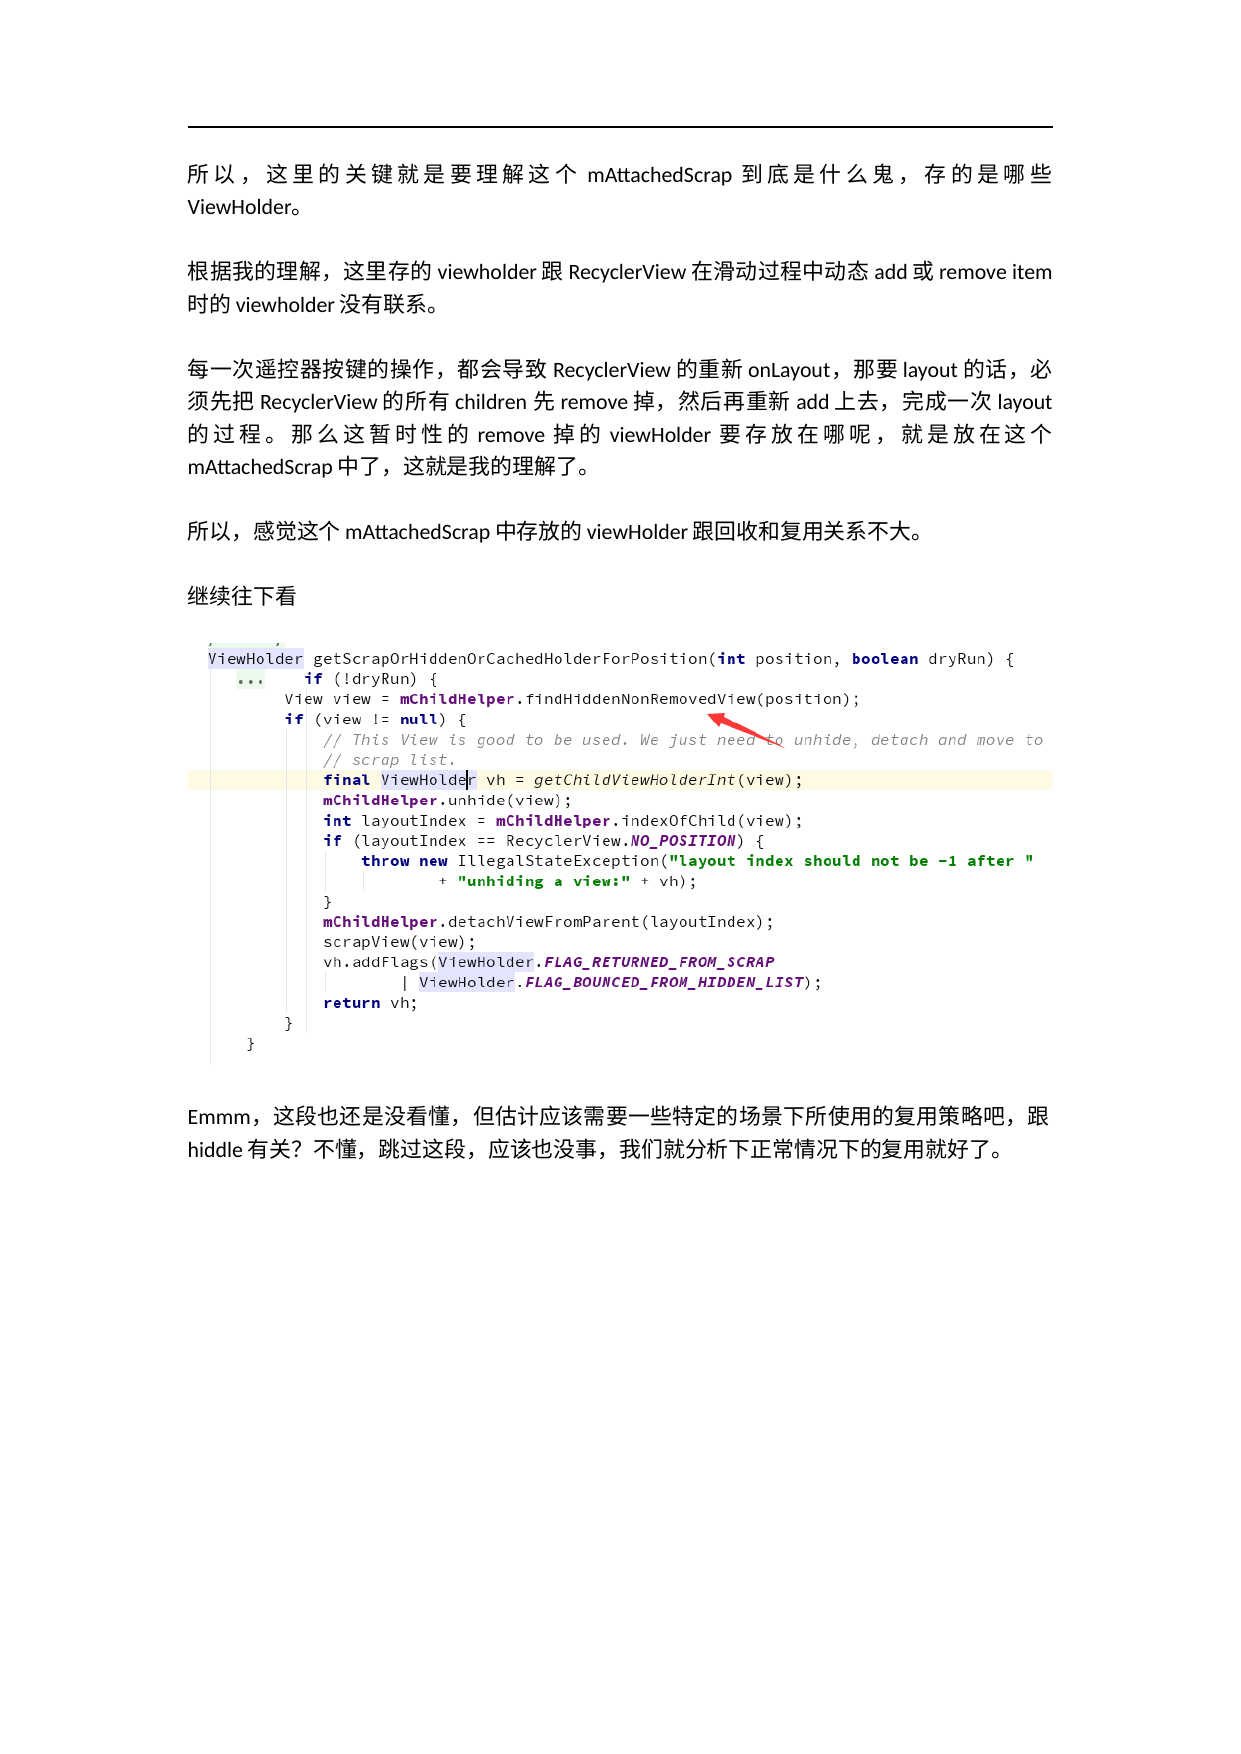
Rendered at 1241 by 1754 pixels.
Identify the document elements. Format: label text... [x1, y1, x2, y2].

text 根据我的理解，这里存的viewholder跟RecyclerView在滑动过程中动态add或remove item时的viewholder没有联系。 [187, 254, 1053, 319]
picture [187, 643, 1053, 1065]
text 所以，感觉这个mAttachedScrap中存放的viewHolder跟回收和复用关系不大。 [187, 514, 1053, 546]
text 继续往下看 [187, 579, 1053, 611]
text Emmm，这段也还是没看懂，但估计应该需要一些特定的场景下所使用的复用策略吧，跟hiddle有关？不懂，跳过这段，应该也没事，我们就分析下正常情况下的复用就好了。 [187, 1099, 1053, 1164]
text 每一次遥控器按键的操作，都会导致RecyclerView的重新onLayout，那要layout的话，必须先把RecyclerView的所有children 先remove掉，然后再重新add上去，完成一次layout的过程。那么这暂时性的remove掉的viewHolder要存放在哪呢，就是放在这个mAttachedScrap中了，这就是我的理解了。 [187, 351, 1053, 481]
text 所以，这里的关键就是要理解这个mAttachedScrap到底是什么鬼，存的是哪些ViewHolder。 [187, 156, 1053, 221]
